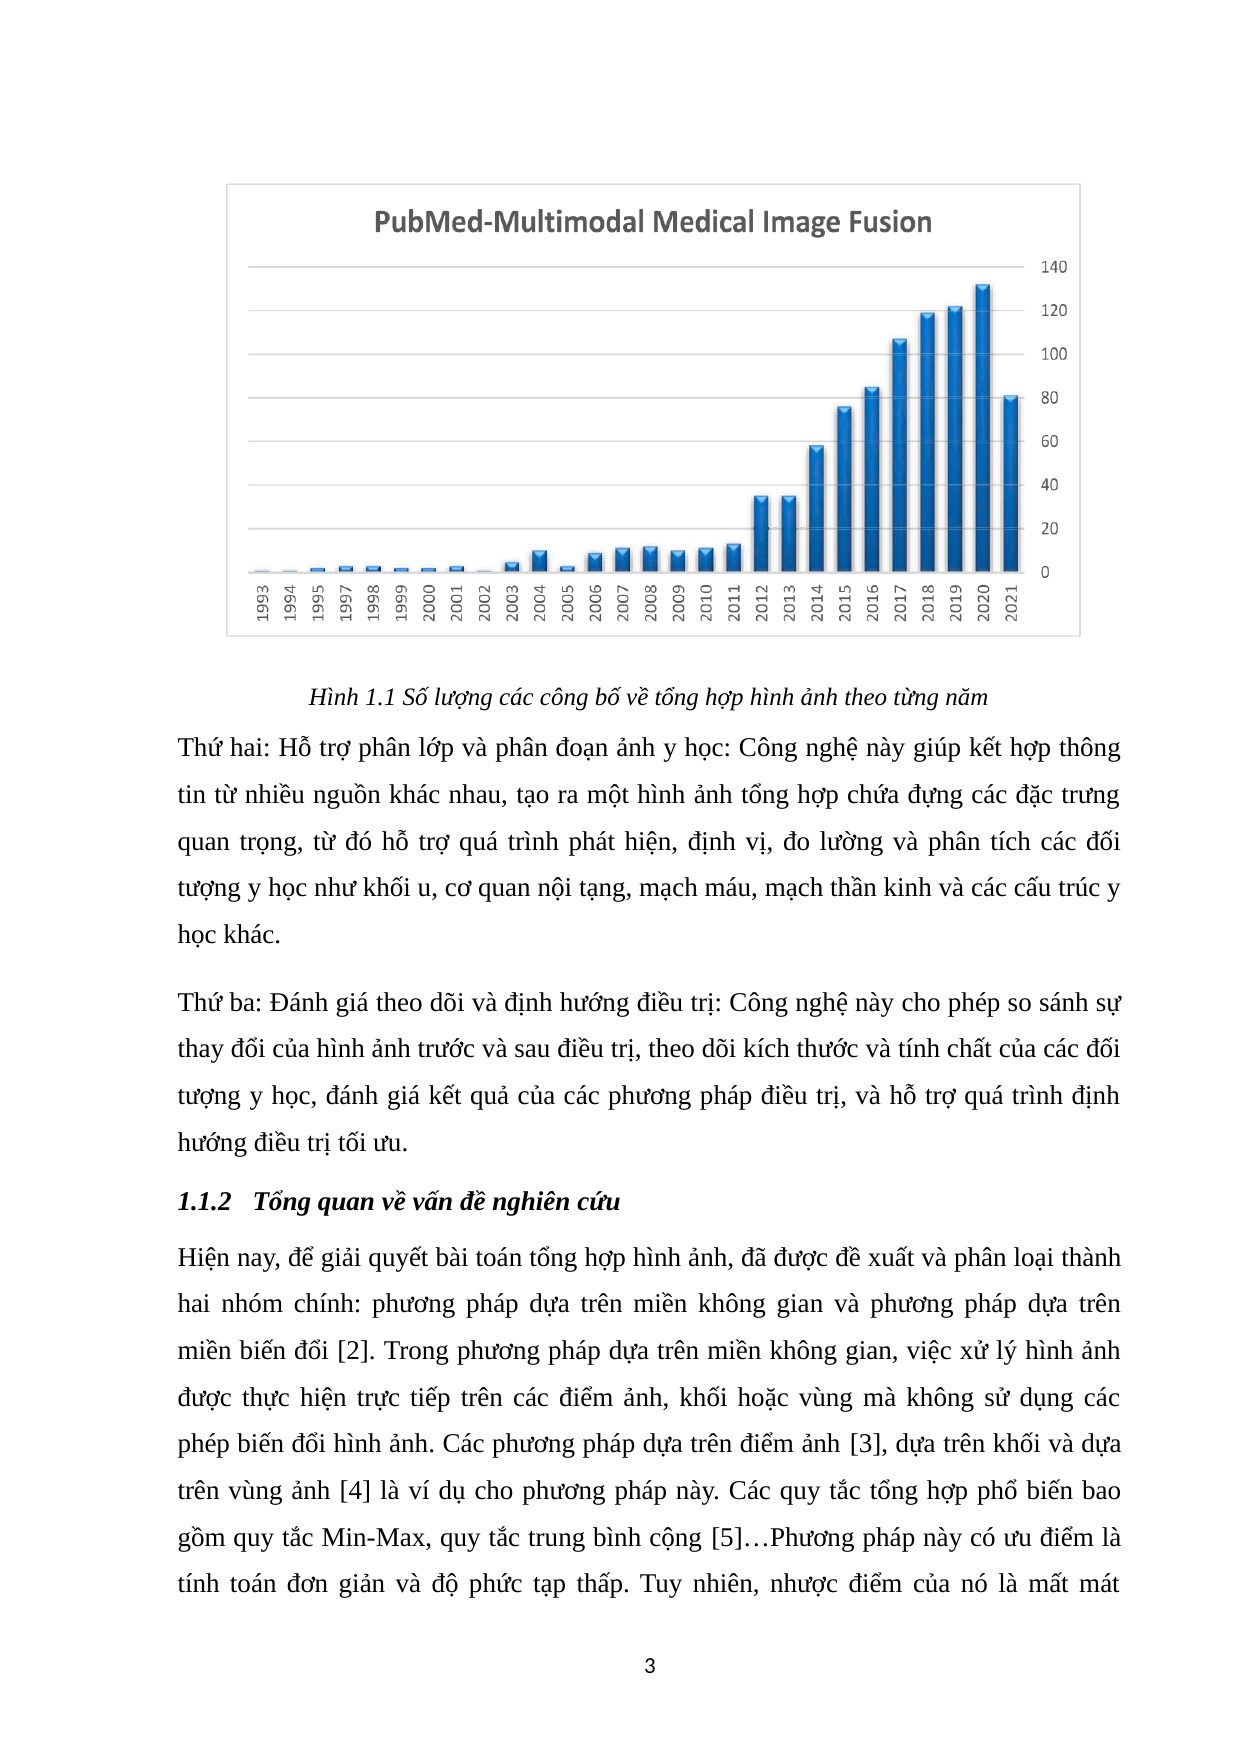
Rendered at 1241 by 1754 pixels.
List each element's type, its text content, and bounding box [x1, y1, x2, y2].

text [177, 1241, 1122, 1599]
text Thứ hai: Hỗ trợ phân lớp và phân đoạn ảnh y học: Công nghệ này giúp kết hợp thông tin từ nhiều nguồn khác nhau, tạo ra một hình ảnh tổng hợp chứa đựng các đặc trưng quan trọng, từ đó hỗ trợ quá trình phát hiện, định vị, đo lường và phân tích các đối tượng y học như khối u, cơ quan nội tạng, mạch máu, mạch thần kinh và các cấu trúc y học khác. [177, 731, 1122, 949]
subtitle Tổng quan về vấn đề nghiên cứu [177, 1185, 1122, 1216]
text Thứ ba: Đánh giá theo dõi và định hướng điều trị: Công nghệ này cho phép so sánh sự thay đổi của hình ảnh trước và sau điều trị, theo dõi kích thước và tính chất của các đối tượng y học, đánh giá kết quả của các phương pháp điều trị, và hỗ trợ quá trình định hướng điều trị tối ưu. [177, 986, 1122, 1157]
picture [195, 147, 1105, 653]
